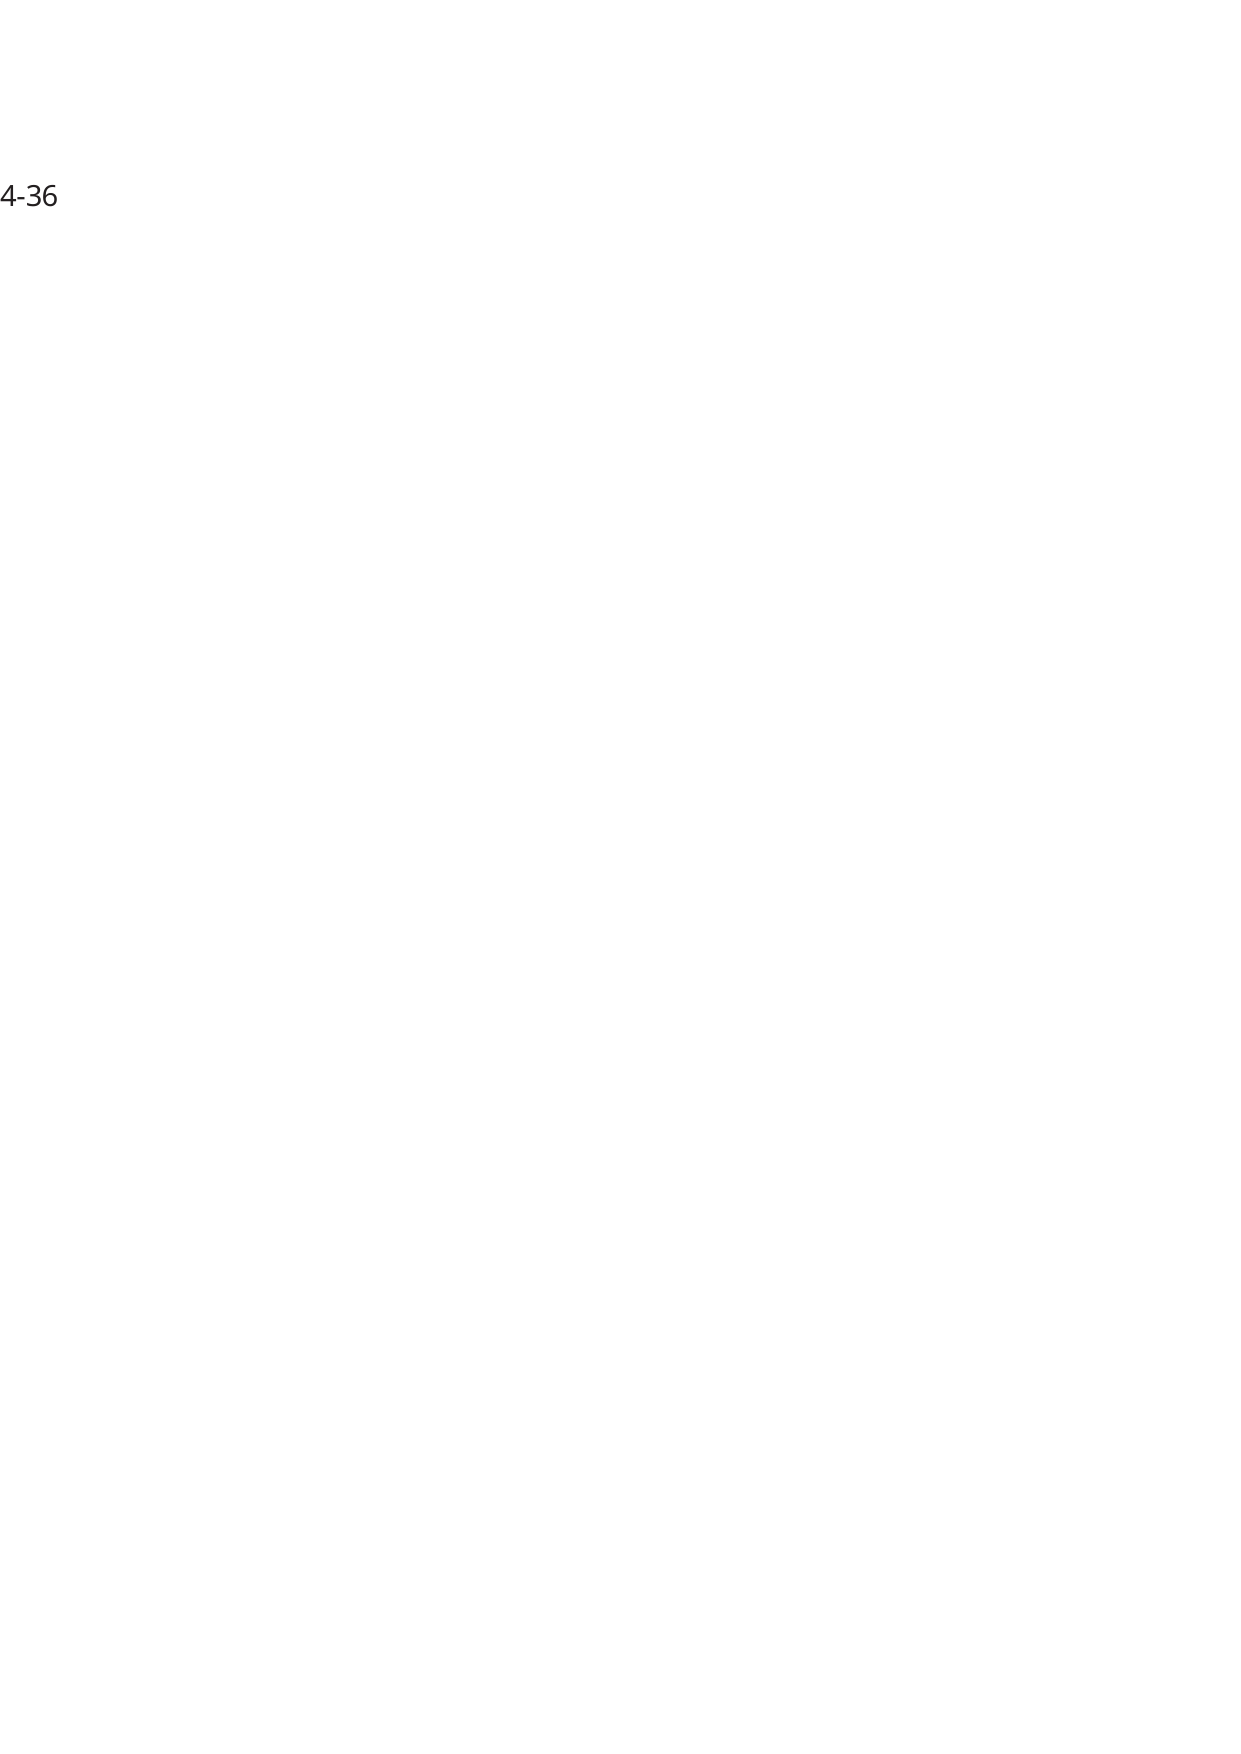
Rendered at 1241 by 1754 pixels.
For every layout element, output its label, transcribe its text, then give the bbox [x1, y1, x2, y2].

subtitle 4-36 [0, 176, 1196, 215]
